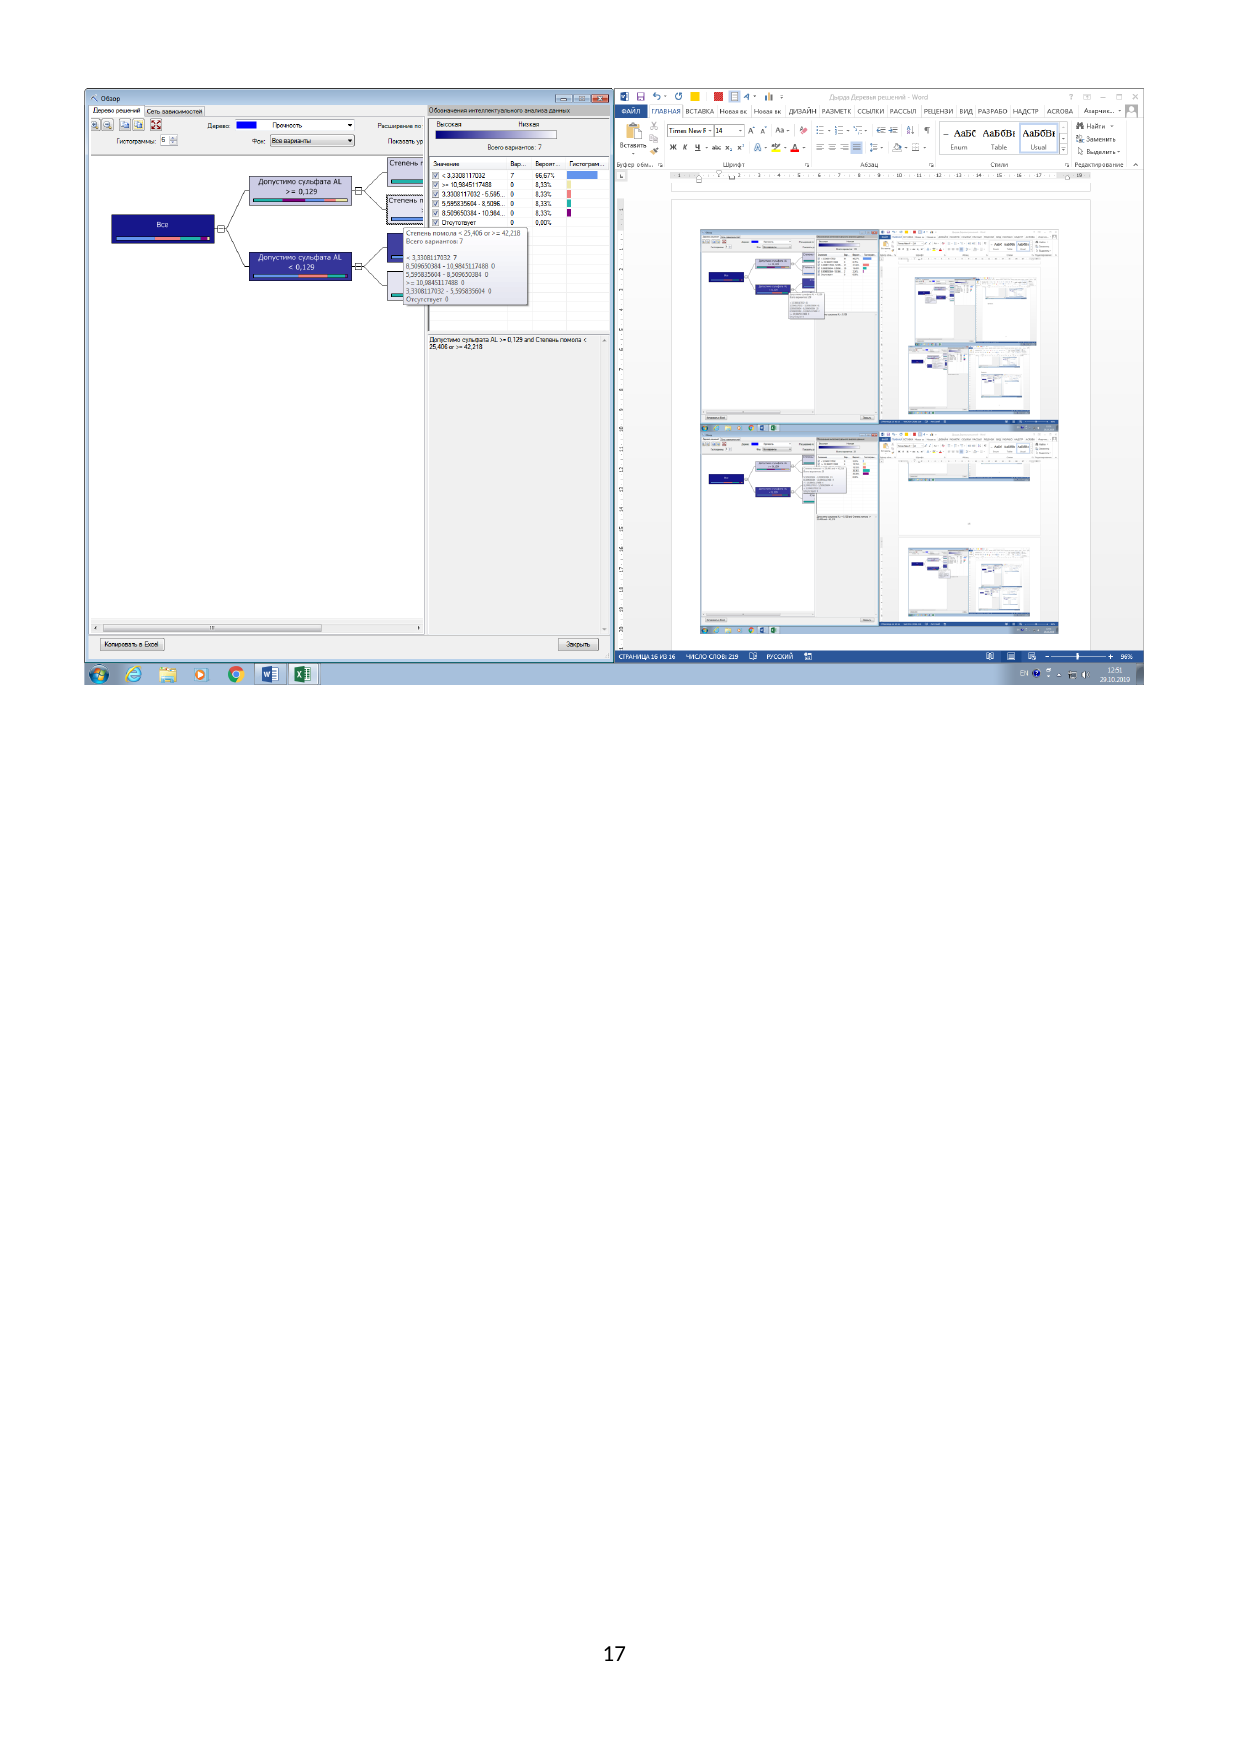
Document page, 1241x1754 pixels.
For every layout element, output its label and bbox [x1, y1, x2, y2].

picture [84, 88, 1144, 685]
